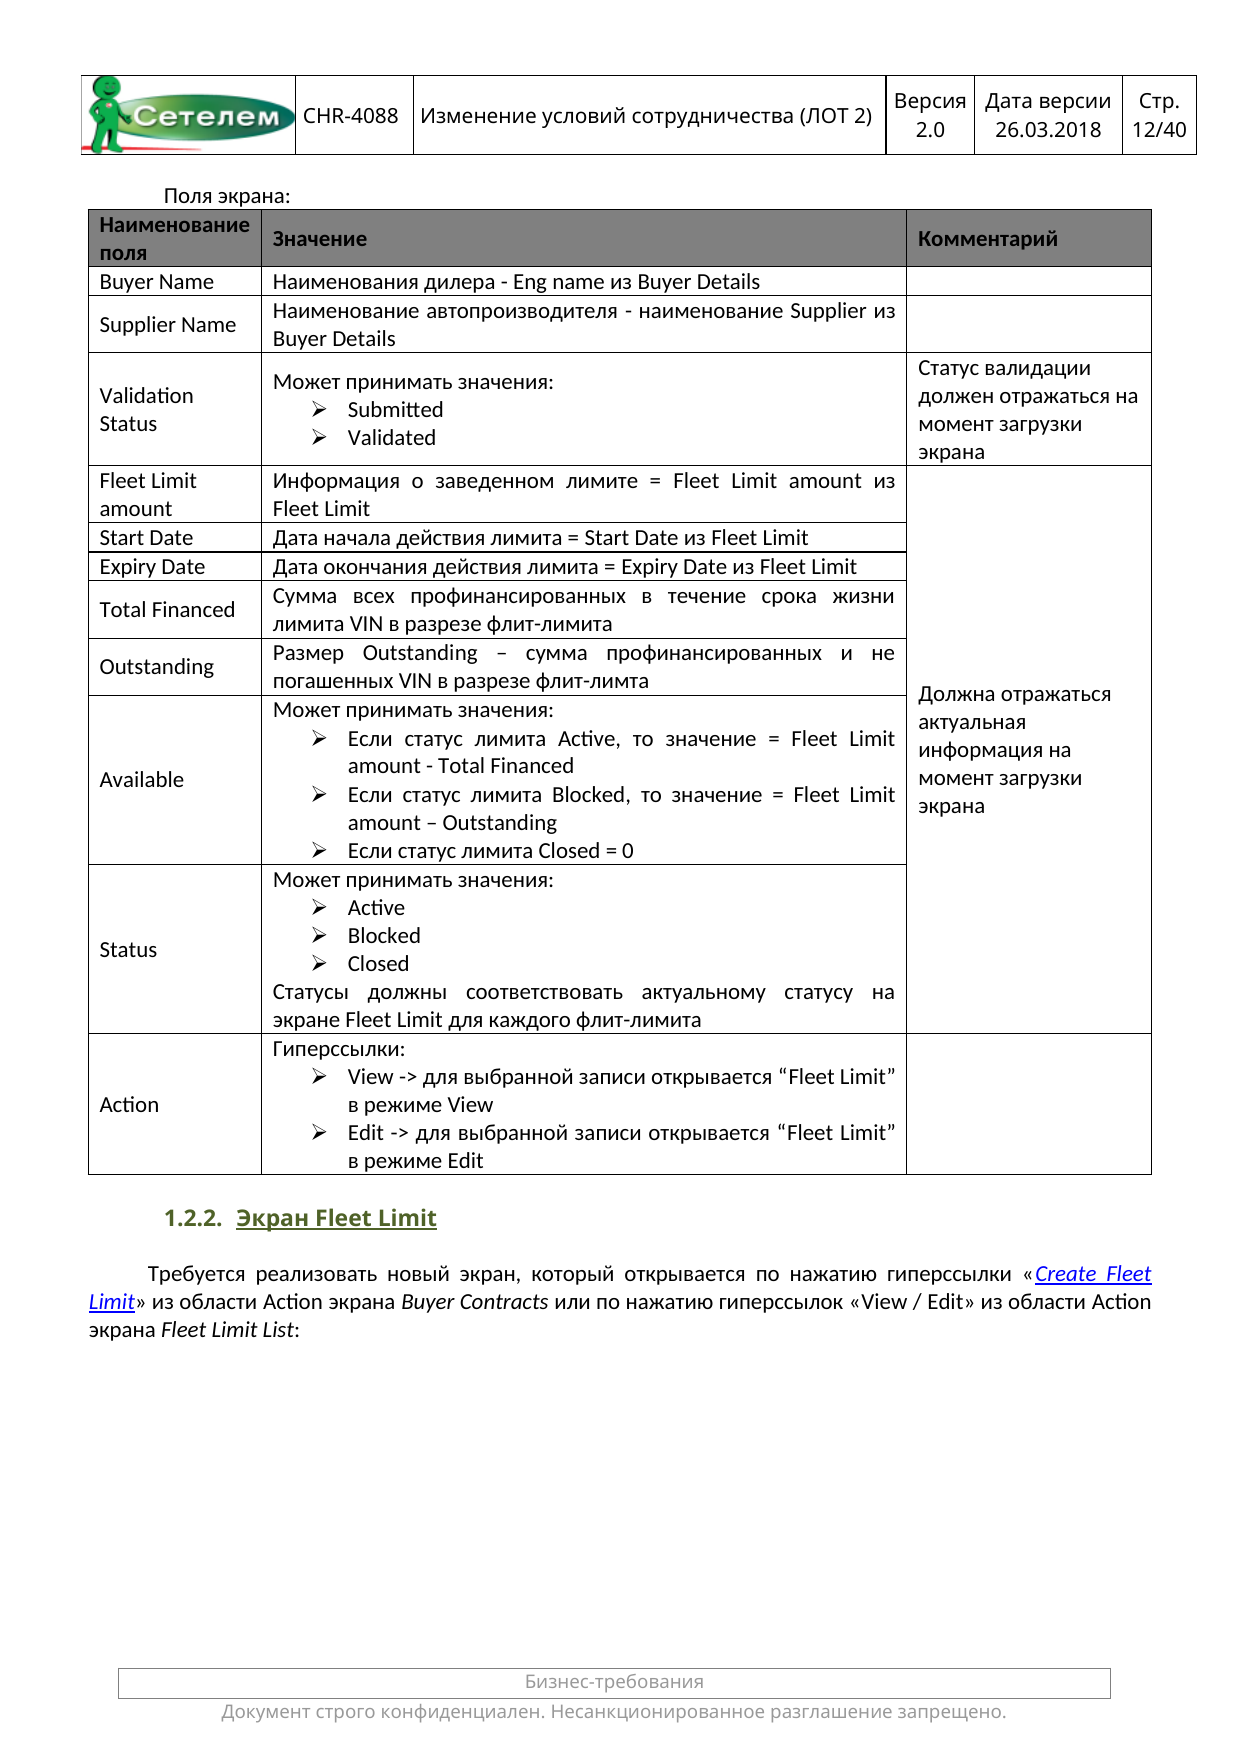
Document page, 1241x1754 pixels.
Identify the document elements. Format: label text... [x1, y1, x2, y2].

table_cell Статус валидации должен отражаться на момент загрузки экрана [907, 353, 1151, 465]
table_cell Может принимать значения: Active Blocked Closed Статусы должны соответствовать актуальному статусу на экране Fleet Limit для каждого флит-лимита [262, 865, 906, 1033]
table_cell Сумма всех профинансированных в течение срока жизни лимита VIN в разрезе флит-лимита [262, 581, 906, 637]
table_cell Может принимать значения: Submitted Validated [262, 353, 906, 465]
table_header Наименование поля [89, 210, 261, 266]
list Экран Fleet Limit [164, 1201, 1152, 1233]
table_cell Наименования дилера - Eng name из Buyer Details [262, 267, 906, 295]
table_header Комментарий [907, 210, 1151, 266]
table_header Значение [262, 210, 906, 266]
text Поля экрана: [164, 181, 1152, 209]
picture [81, 76, 295, 154]
table_cell Дата начала действия лимита = Start Date из Fleet Limit [262, 523, 906, 551]
table_cell Total Financed [89, 581, 261, 637]
table_cell Outstanding [89, 639, 261, 694]
table_cell Validation Status [89, 353, 261, 465]
table_cell Fleet Limit amount [89, 466, 261, 522]
table_cell Информация о заведенном лимите = Fleet Limit amount из Fleet Limit [262, 466, 906, 522]
table_cell Available [89, 696, 261, 864]
table_cell Start Date [89, 523, 261, 551]
table_cell Должна отражаться актуальная информация на момент загрузки экрана [907, 466, 1151, 1033]
table_cell Supplier Name [89, 296, 261, 352]
table_cell [907, 296, 1151, 352]
table_cell Action [89, 1034, 261, 1174]
table_cell [907, 267, 1151, 295]
table_cell Buyer Name [89, 267, 261, 295]
table_cell Наименование автопроизводителя - наименование Supplier из Buyer Details [262, 296, 906, 352]
table_cell Гиперссылки: View -> для выбранной записи открывается “Fleet Limit” в режиме View Edit -> для выбранной записи открывается “Fleet Limit” в режиме Edit [262, 1034, 906, 1174]
table_cell Размер Outstanding – сумма профинансированных и не погашенных VIN в разрезе флит-лимта [262, 639, 906, 694]
table_cell Status [89, 865, 261, 1033]
table_cell [907, 1034, 1151, 1174]
table_cell Может принимать значения: Если статус лимита Active, то значение = Fleet Limit amount - Total Financed Если статус лимита Blocked, то значение = Fleet Limit amount – Outstanding Если статус лимита Closed = 0 [262, 696, 906, 864]
table_cell Дата окончания действия лимита = Expiry Date из Fleet Limit [262, 553, 906, 580]
text Требуется реализовать новый экран, который открывается по нажатию гиперссылки «Create Fleet Limit» из области Action экрана Buyer Contracts или по нажатию гиперссылок «View / Edit» из области Action экрана Fleet Limit List: [89, 1259, 1152, 1343]
table_cell Expiry Date [89, 553, 261, 580]
